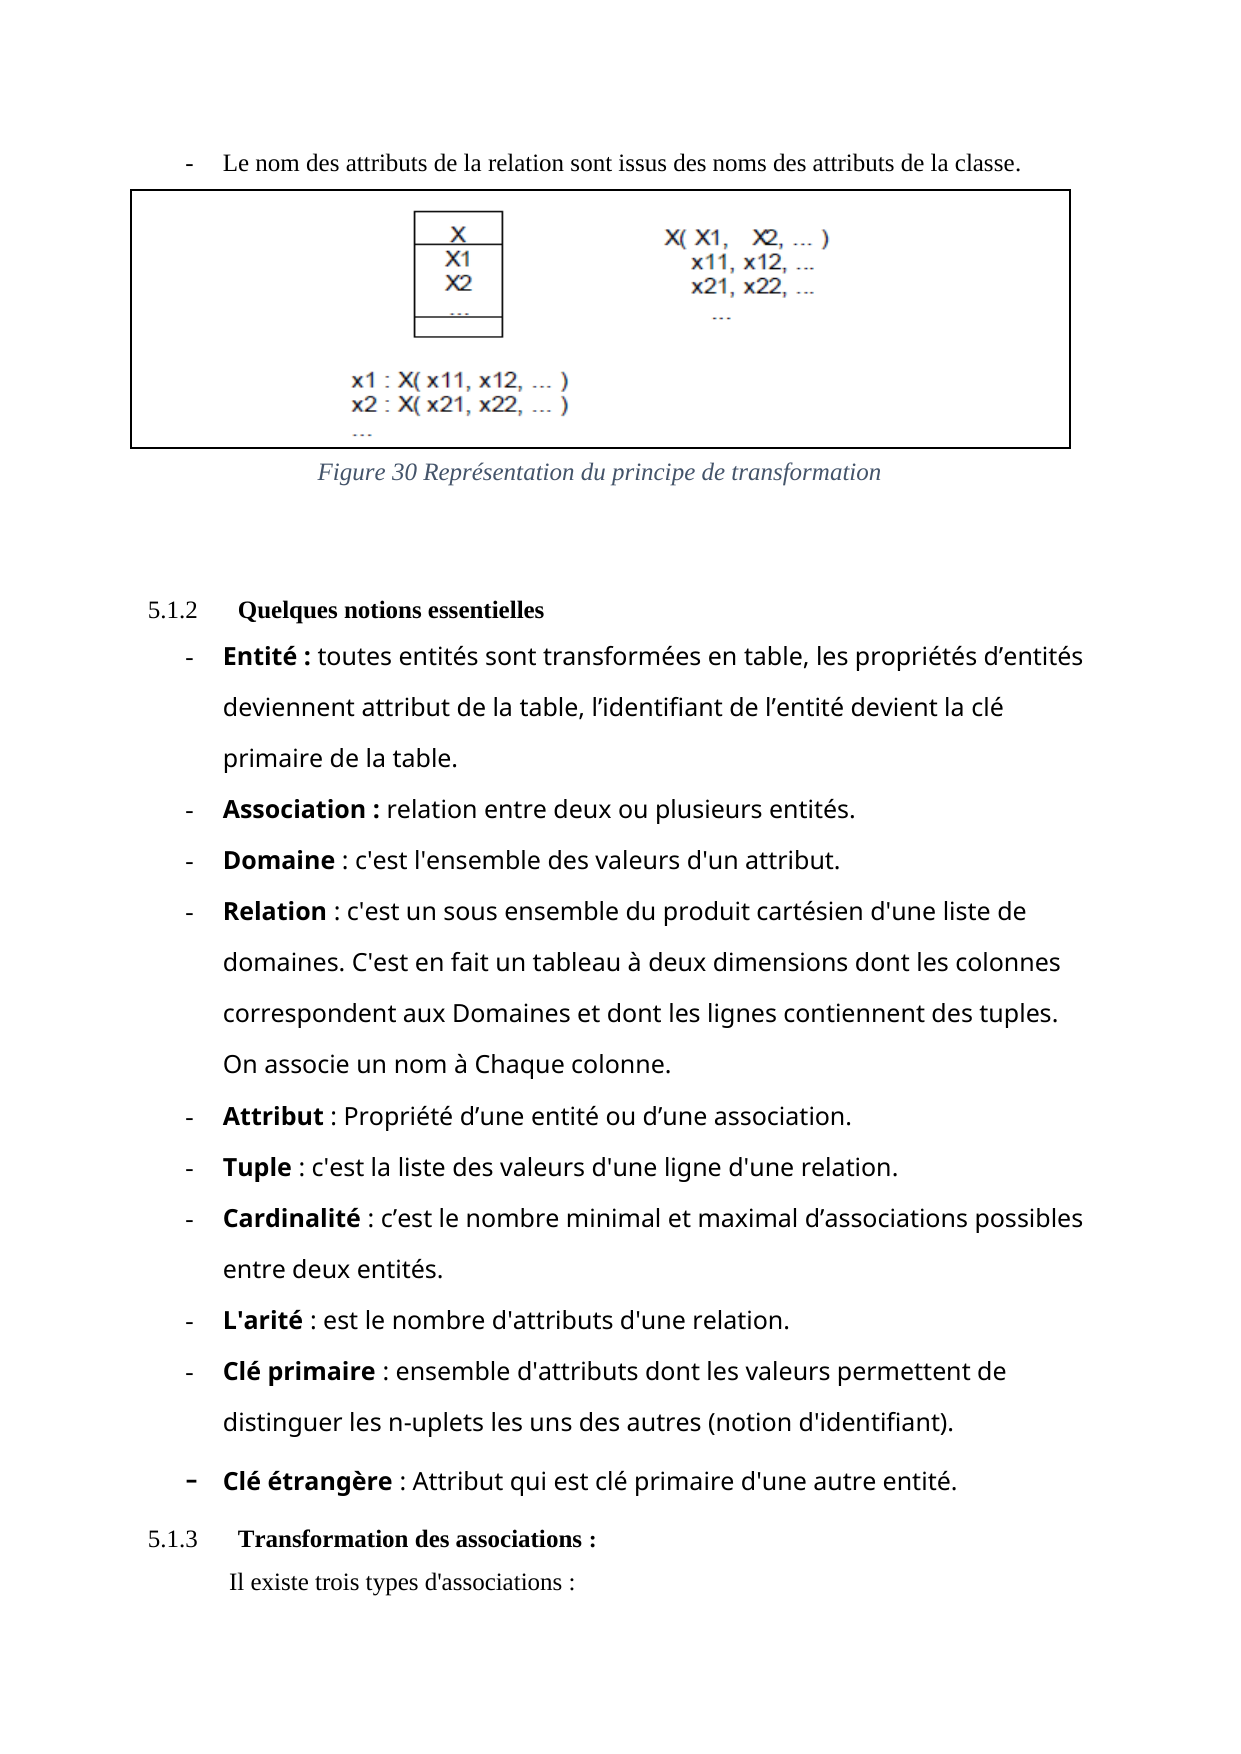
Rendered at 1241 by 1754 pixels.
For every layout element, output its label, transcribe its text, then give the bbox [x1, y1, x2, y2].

text Il existe trois types d'associations : [223, 1567, 1092, 1596]
list Le nom des attributs de la relation sont issus des noms des attributs de la classe. [185, 148, 1092, 176]
list Association : relation entre deux ou plusieurs entités. [185, 792, 1092, 826]
list Domaine : c'est l'ensemble des valeurs d'un attribut. [185, 843, 1092, 877]
subtitle Quelques notions essentielles [148, 596, 1092, 624]
list Clé primaire : ensemble d'attributs dont les valeurs permettent de distinguer les n-uplets les uns des autres (notion d'identifiant). [185, 1353, 1092, 1438]
list Entité : toutes entités sont transformées en table, les propriétés d’entités deviennent attribut de la table, l’identifiant de l’entité devient la clé primaire de la table. [185, 639, 1092, 775]
list Clé étrangère : Attribut qui est clé primaire d'une autre entité. [185, 1455, 1092, 1498]
list L'arité : est le nombre d'attributs d'une relation. [185, 1302, 1092, 1336]
list Relation : c'est un sous ensemble du produit cartésien d'une liste de domaines. C'est en fait un tableau à deux dimensions dont les colonnes correspondent aux Domaines et dont les lignes contiennent des tuples. On associe un nom à Chaque colonne. [185, 894, 1092, 1081]
list Tuple : c'est la liste des valeurs d'une ligne d'une relation. [185, 1149, 1092, 1183]
list Attribut : Propriété d’une entité ou d’une association. [185, 1098, 1092, 1132]
list Cardinalité : c’est le nombre minimal et maximal d’associations possibles entre deux entités. [185, 1200, 1092, 1285]
subtitle Transformation des associations : [148, 1524, 1092, 1553]
